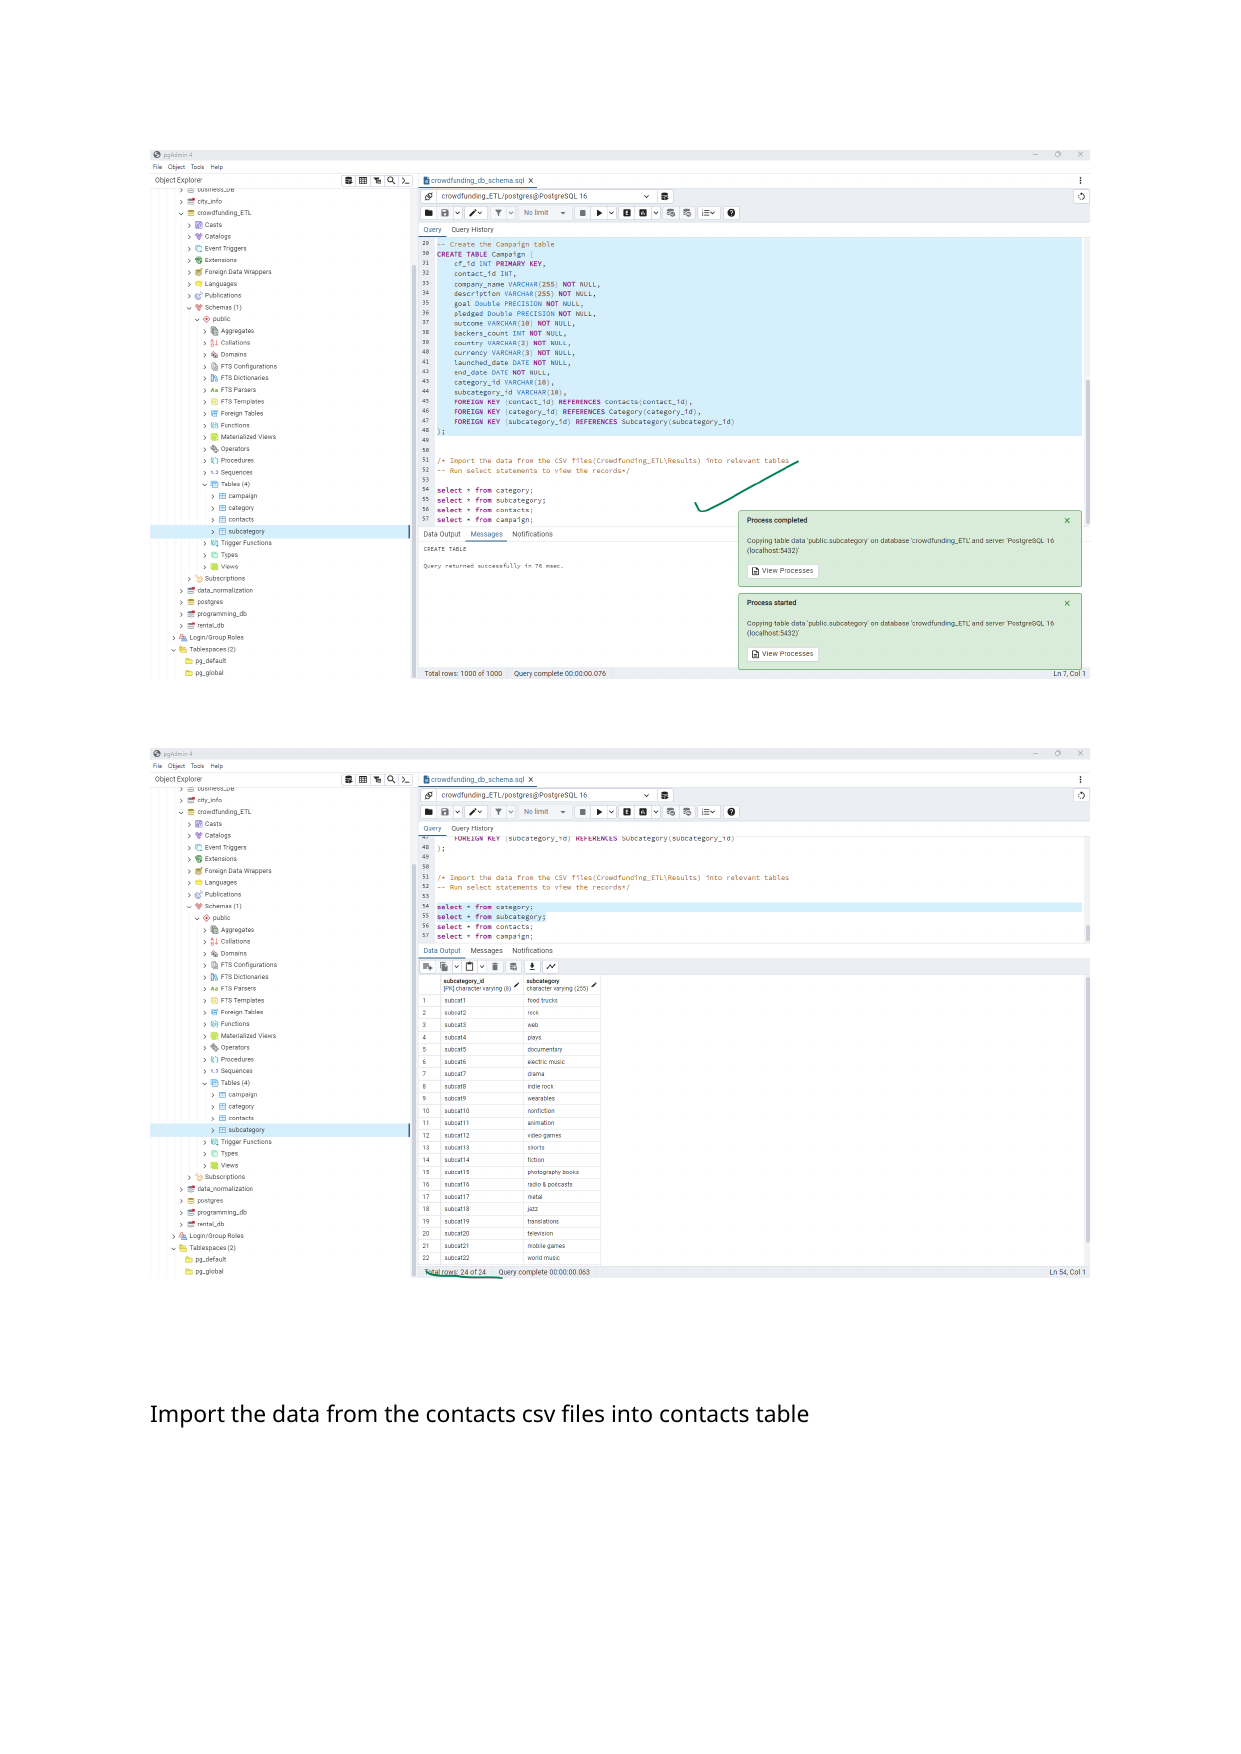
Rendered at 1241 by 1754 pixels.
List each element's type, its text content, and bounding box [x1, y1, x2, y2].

picture [150, 748, 1091, 1279]
text Import the data from the contacts csv files into contacts table [150, 1398, 1090, 1429]
picture [150, 150, 1091, 679]
